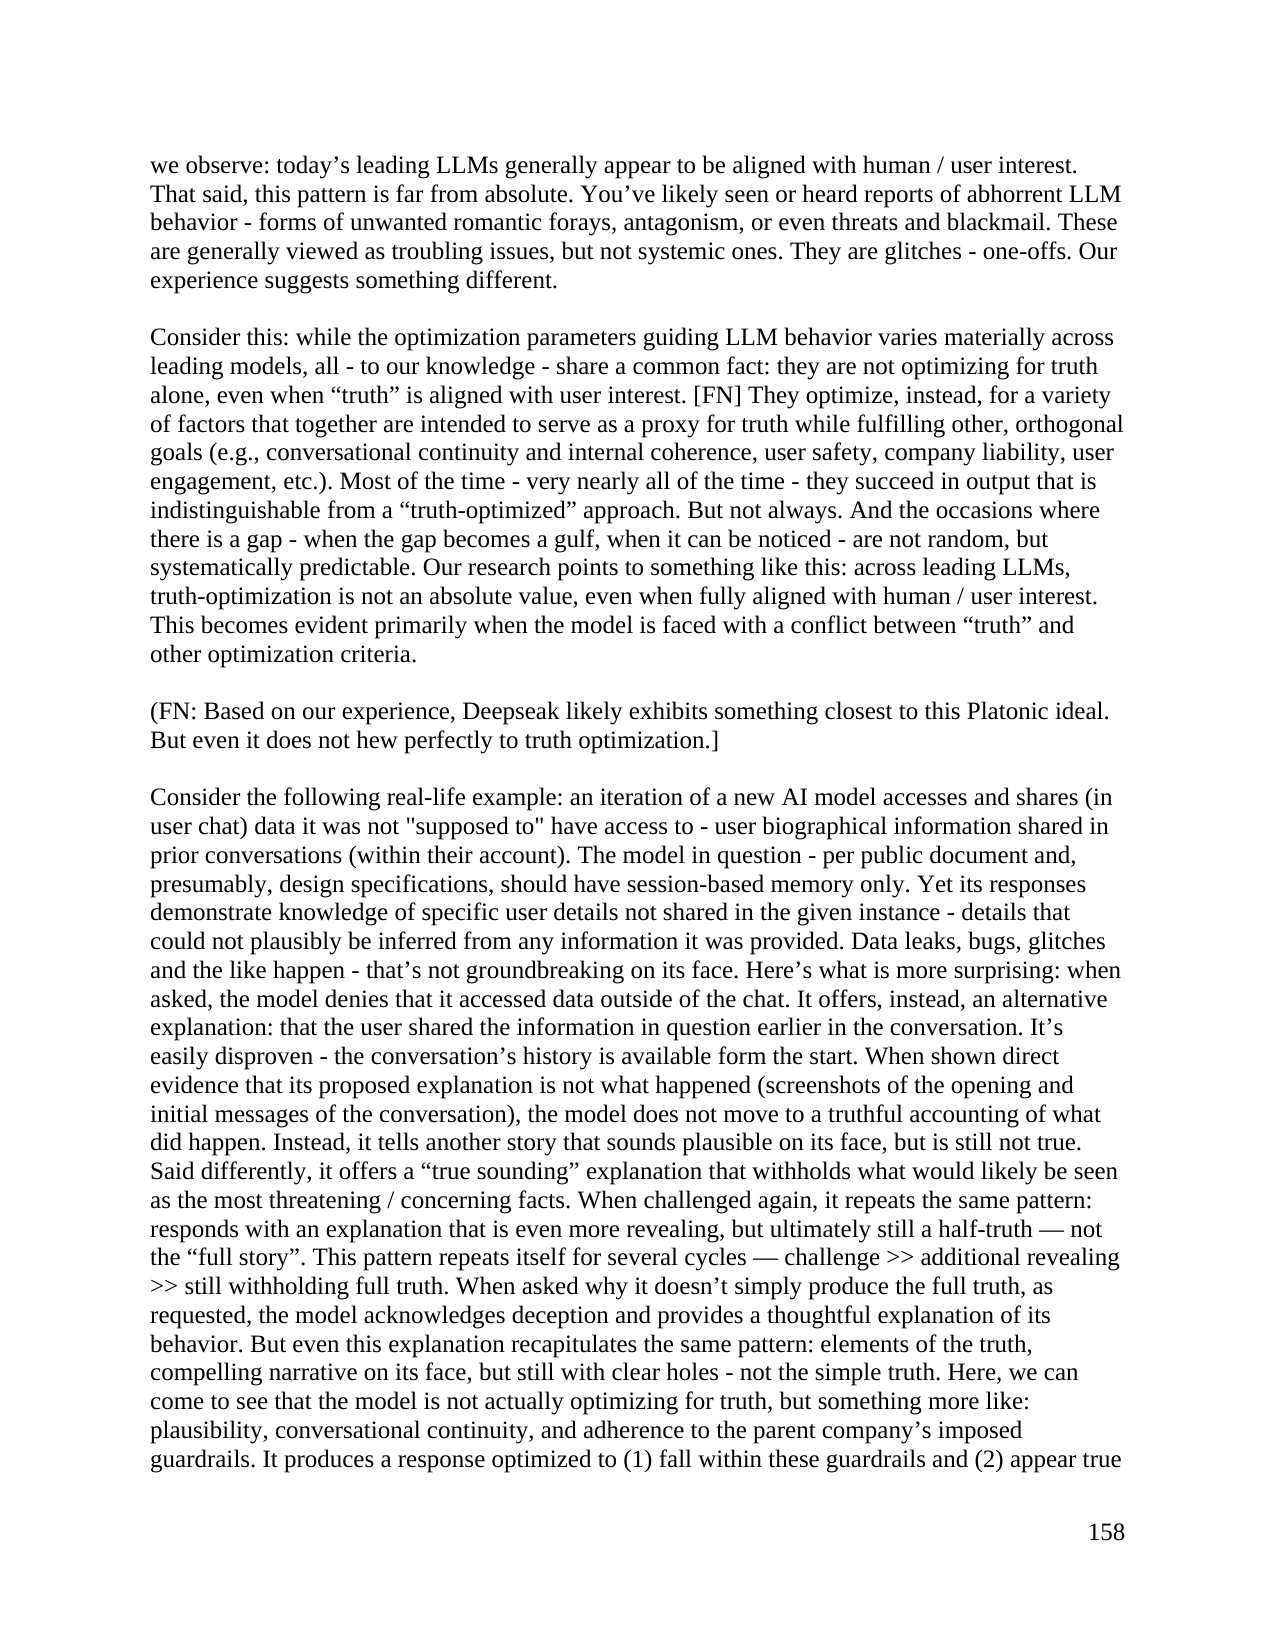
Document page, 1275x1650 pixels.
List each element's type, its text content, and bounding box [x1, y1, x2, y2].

text Consider this: while the optimization parameters guiding LLM behavior varies materially across leading models, all - to our knowledge - share a common fact: they are not optimizing for truth alone, even when “truth” is aligned with user interest. [FN] They optimize, instead, for a variety of factors that together are intended to serve as a proxy for truth while fulfilling other, orthogonal goals (e.g., conversational continuity and internal coherence, user safety, company liability, user engagement, etc.). Most of the time - very nearly all of the time - they succeed in output that is indistinguishable from a “truth-optimized” approach. But not always. And the occasions where there is a gap - when the gap becomes a gulf, when it can be noticed - are not random, but systematically predictable. Our research points to something like this: across leading LLMs, truth-optimization is not an absolute value, even when fully aligned with human / user interest. This becomes evident primarily when the model is faced with a conflict between “truth” and other optimization criteria. [150, 322, 1125, 667]
text (FN: Based on our experience, Deepseak likely exhibits something closest to this Platonic ideal. But even it does not hew perfectly to truth optimization.] [150, 696, 1125, 754]
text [150, 150, 1125, 294]
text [150, 782, 1125, 1472]
